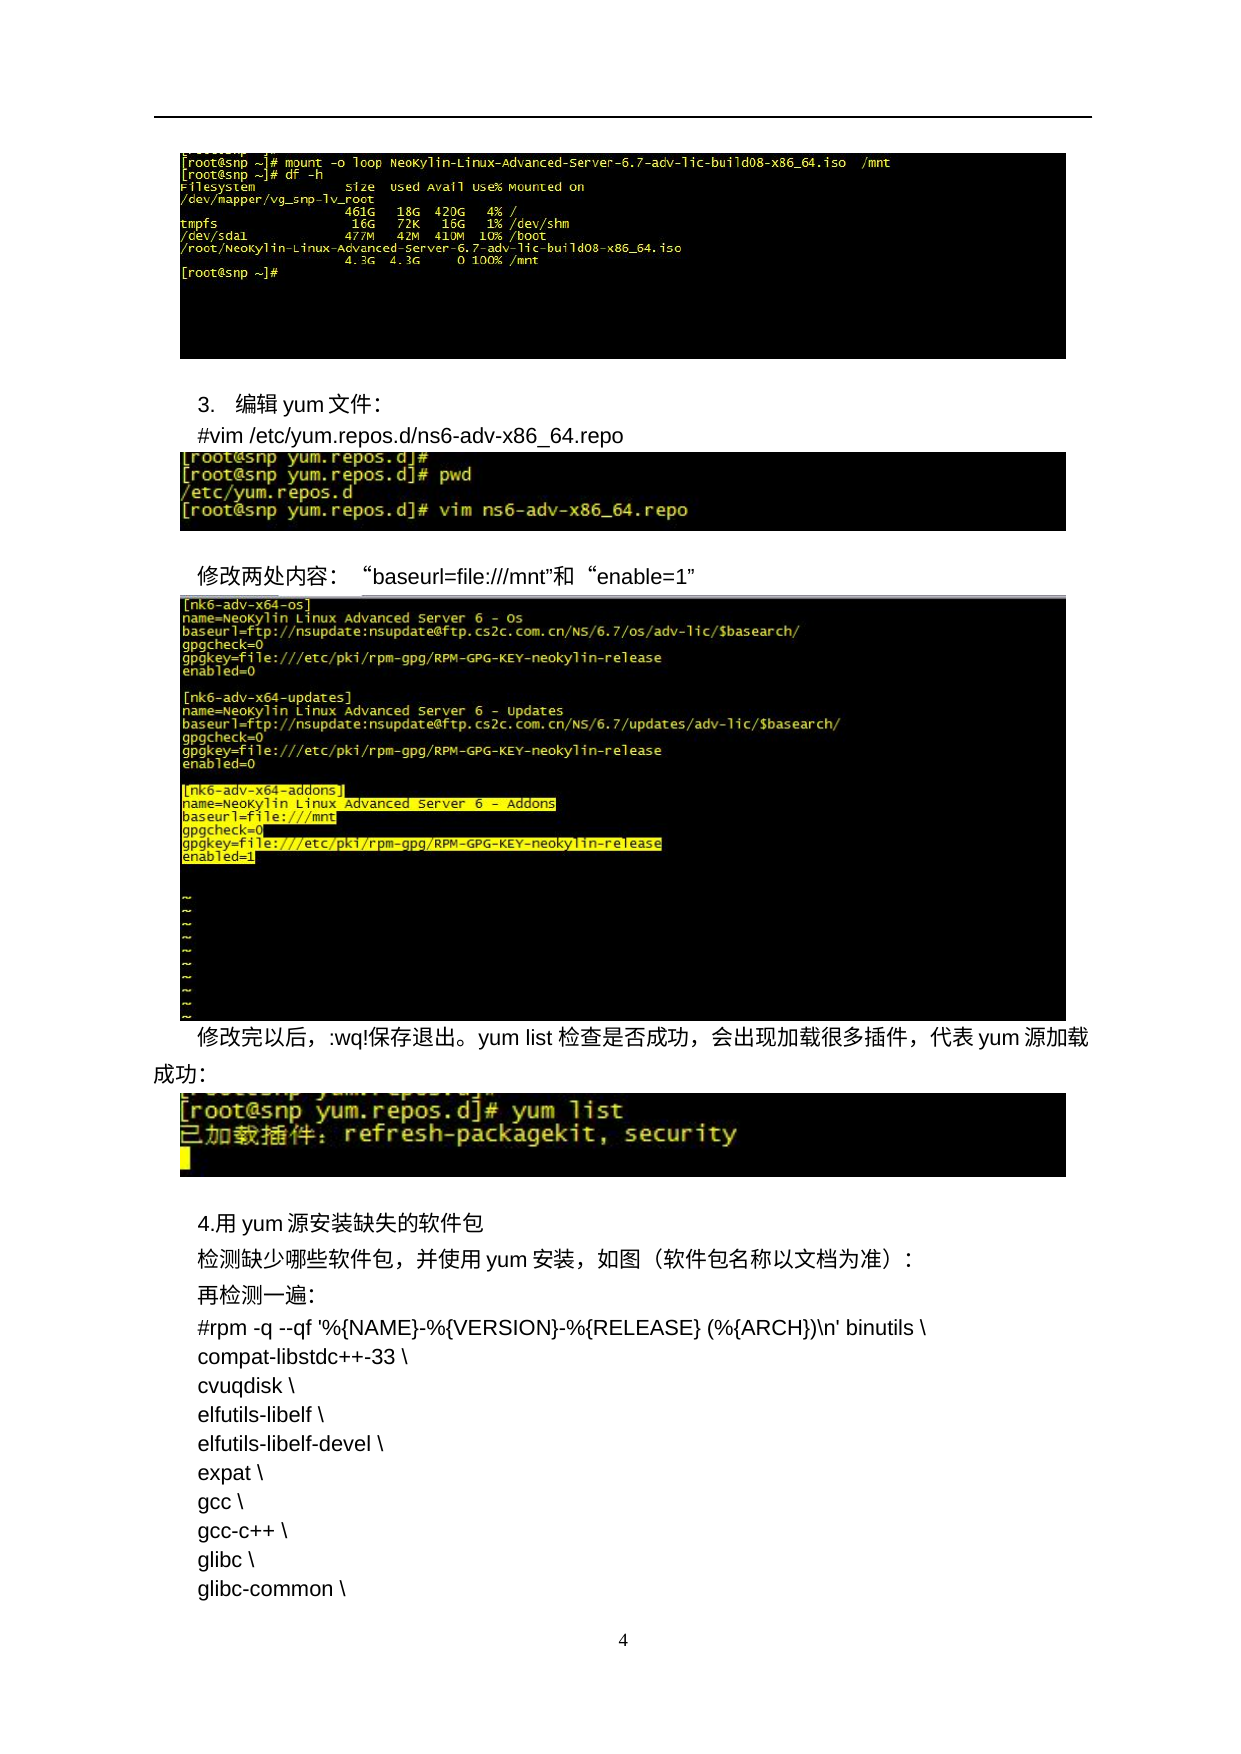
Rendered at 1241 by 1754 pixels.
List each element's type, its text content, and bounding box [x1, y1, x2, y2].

text glibc-common \ [153, 1575, 1092, 1601]
text compat-libstdc++-33 \ [153, 1344, 1092, 1369]
text gcc \ [153, 1488, 1092, 1514]
picture [180, 1093, 1066, 1177]
text #rpm -q --qf '%{NAME}-%{VERSION}-%{RELEASE} (%{ARCH})\n' binutils \ [153, 1315, 1092, 1340]
text expat \ [153, 1459, 1092, 1485]
text #vim /etc/yum.repos.d/ns6-adv-x86_64.repo [153, 423, 1092, 448]
picture [180, 452, 1066, 531]
picture [180, 153, 1066, 359]
picture [180, 595, 1066, 1021]
text 修改完以后，:wq!保存退出。yum list 检查是否成功，会出现加载很多插件，代表yum源加载成功： [153, 1020, 1092, 1088]
text 修改两处内容：“baseurl=file:///mnt”和“enable=1” [153, 559, 1092, 591]
text glibc \ [153, 1546, 1092, 1572]
text gcc-c++ \ [153, 1517, 1092, 1543]
text 检测缺少哪些软件包，并使用yum安装，如图（软件包名称以文档为准）： [153, 1242, 1092, 1274]
text elfutils-libelf-devel \ [153, 1431, 1092, 1456]
text elfutils-libelf \ [153, 1402, 1092, 1427]
text 4.用yum源安装缺失的软件包 [153, 1206, 1092, 1237]
list 编辑yum文件： [197, 387, 1092, 418]
text cvuqdisk \ [153, 1373, 1092, 1398]
text 再检测一遍： [153, 1278, 1092, 1310]
